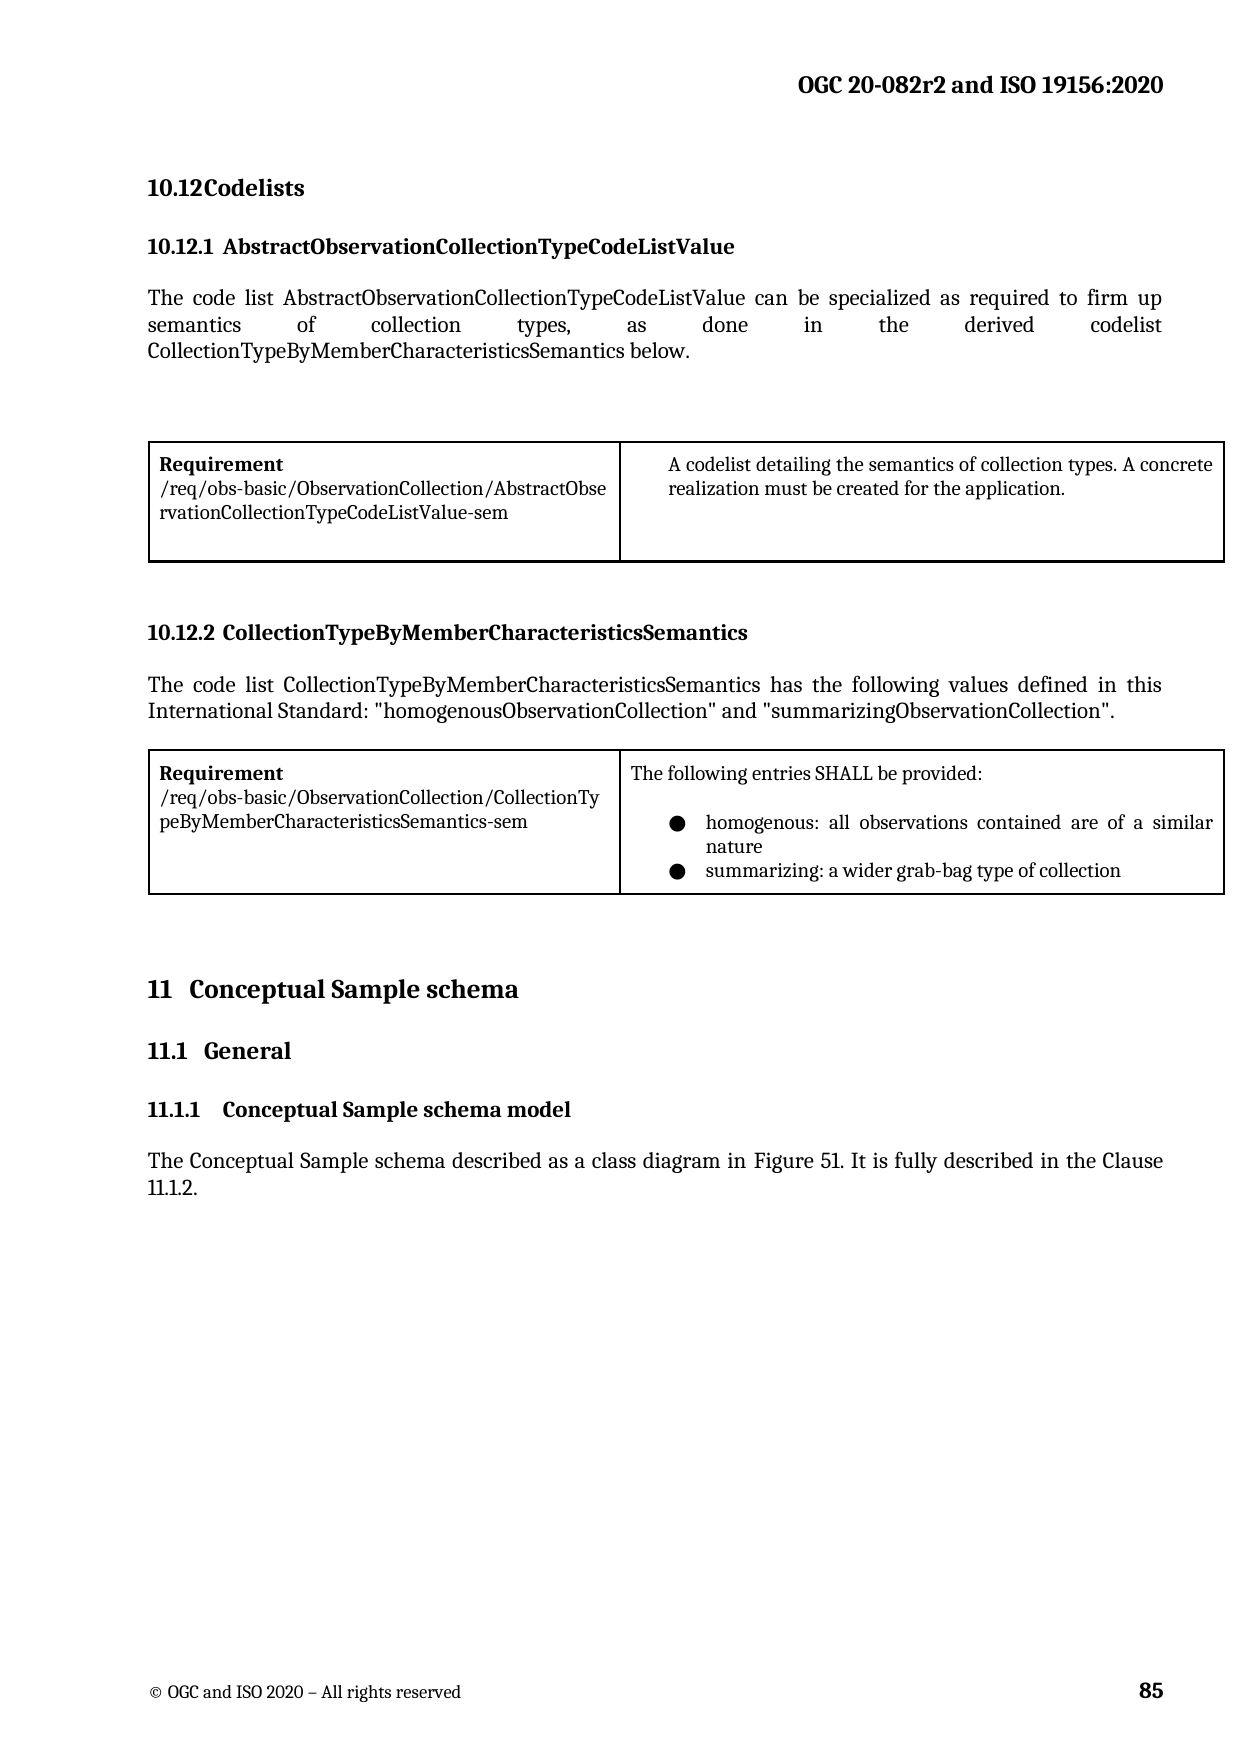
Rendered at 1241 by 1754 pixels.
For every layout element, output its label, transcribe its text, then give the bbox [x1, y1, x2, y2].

text The code list AbstractObservationCollectionTypeCodeListValue can be specialized as required to firm up semantics of collection types, as done in the derived codelist CollectionTypeByMemberCharacteristicsSemantics below. [148, 285, 1163, 364]
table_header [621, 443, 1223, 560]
text The code list CollectionTypeByMemberCharacteristicsSemantics has the following values defined in this International Standard: "homogenousObservationCollection" and "summarizingObservationCollection". [148, 671, 1163, 724]
subtitle Conceptual Sample schema model [148, 1097, 1163, 1123]
subtitle General [148, 1037, 1163, 1066]
text The Conceptual Sample schema described as a class diagram in Figure 49. It is fully described in the Clause 11.1.2. [148, 1148, 1163, 1201]
subtitle CollectionTypeByMemberCharacteristicsSemantics [148, 620, 1163, 646]
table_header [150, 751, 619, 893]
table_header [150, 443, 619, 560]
subtitle AbstractObservationCollectionTypeCodeListValue [148, 234, 1163, 260]
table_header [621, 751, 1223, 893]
subtitle Conceptual Sample schema [148, 974, 1163, 1006]
subtitle Codelists [148, 174, 1163, 203]
